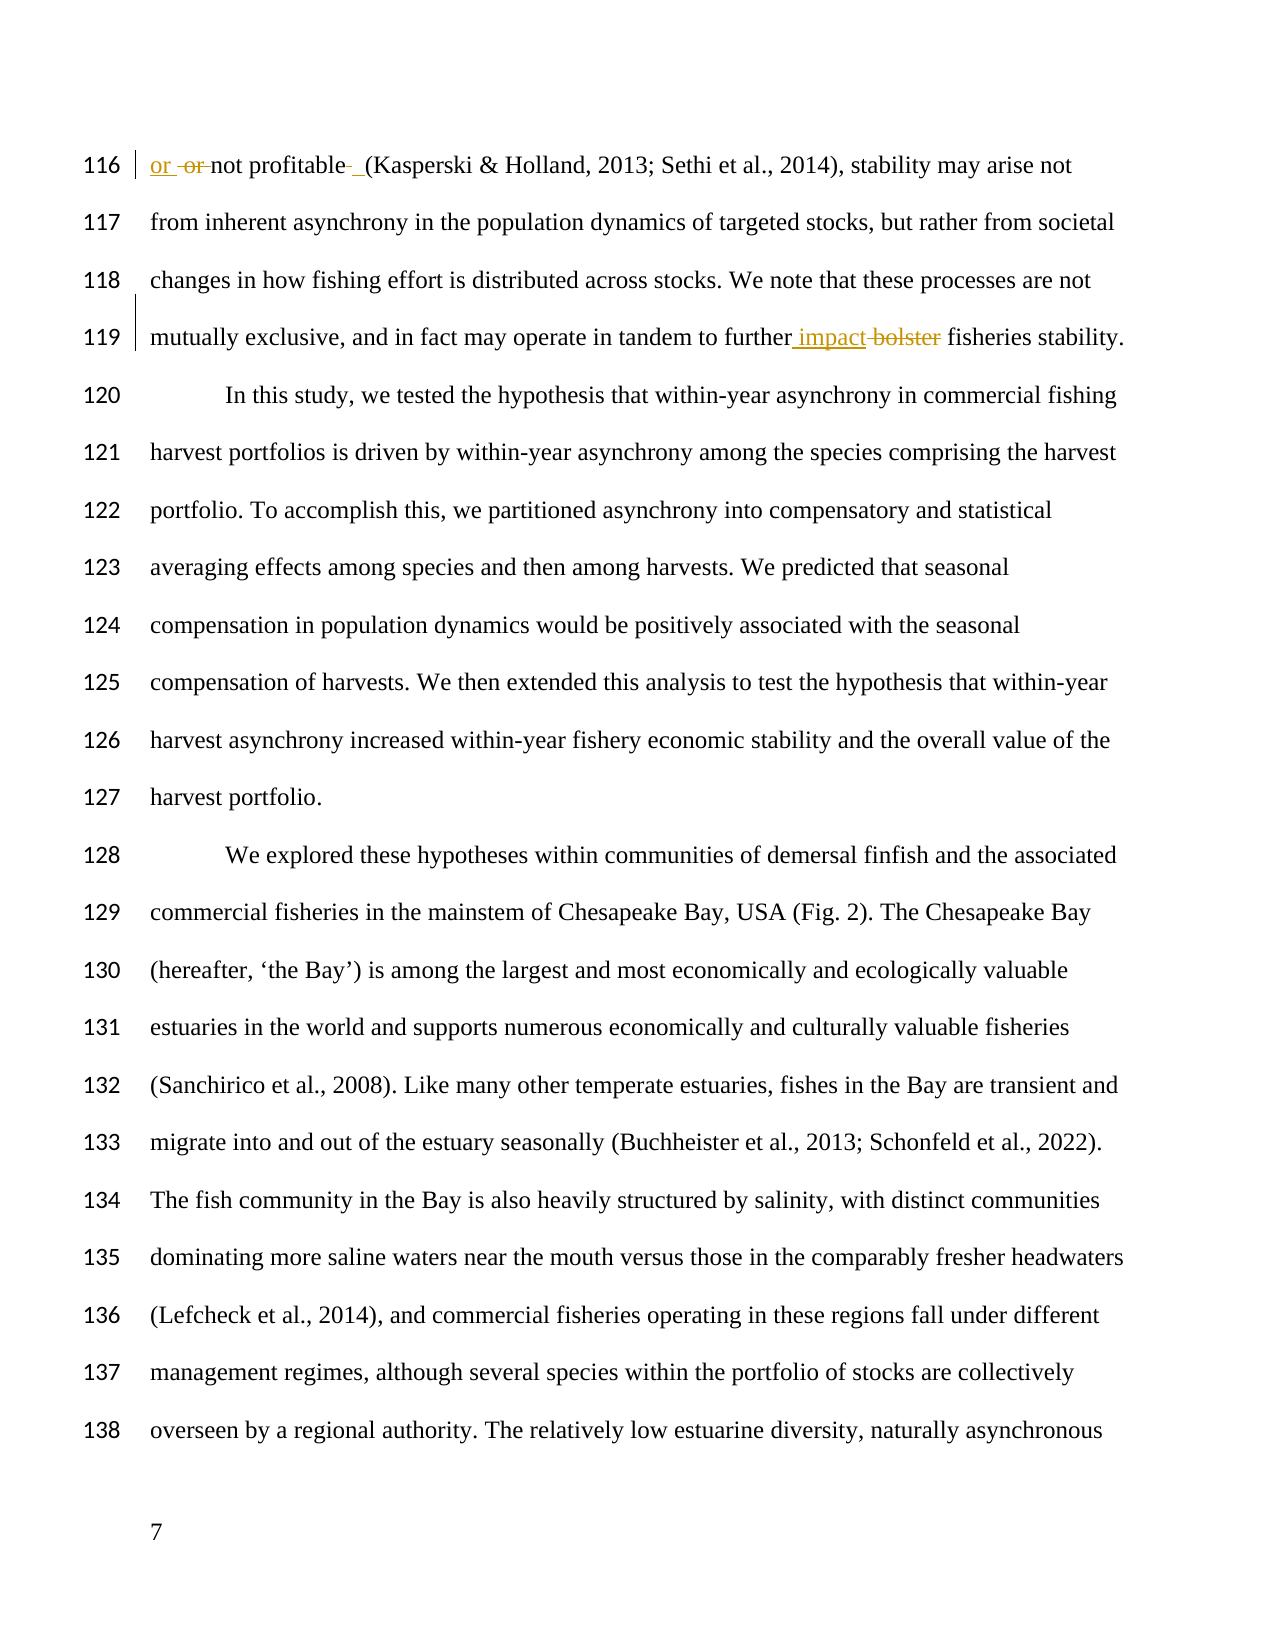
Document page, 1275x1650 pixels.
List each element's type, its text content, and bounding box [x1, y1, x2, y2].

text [150, 150, 1125, 351]
text In this study, we tested the hypothesis that within-year asynchrony in commercial fishing harvest portfolios is driven by within-year asynchrony among the species comprising the harvest portfolio. To accomplish this, we partitioned asynchrony into compensatory and statistical averaging effects among species and then among harvests. We predicted that seasonal compensation in population dynamics would be positively associated with the seasonal compensation of harvests. We then extended this analysis to test the hypothesis that within-year harvest asynchrony increased within-year fishery economic stability and the overall value of the harvest portfolio. [150, 380, 1125, 811]
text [150, 840, 1125, 1444]
